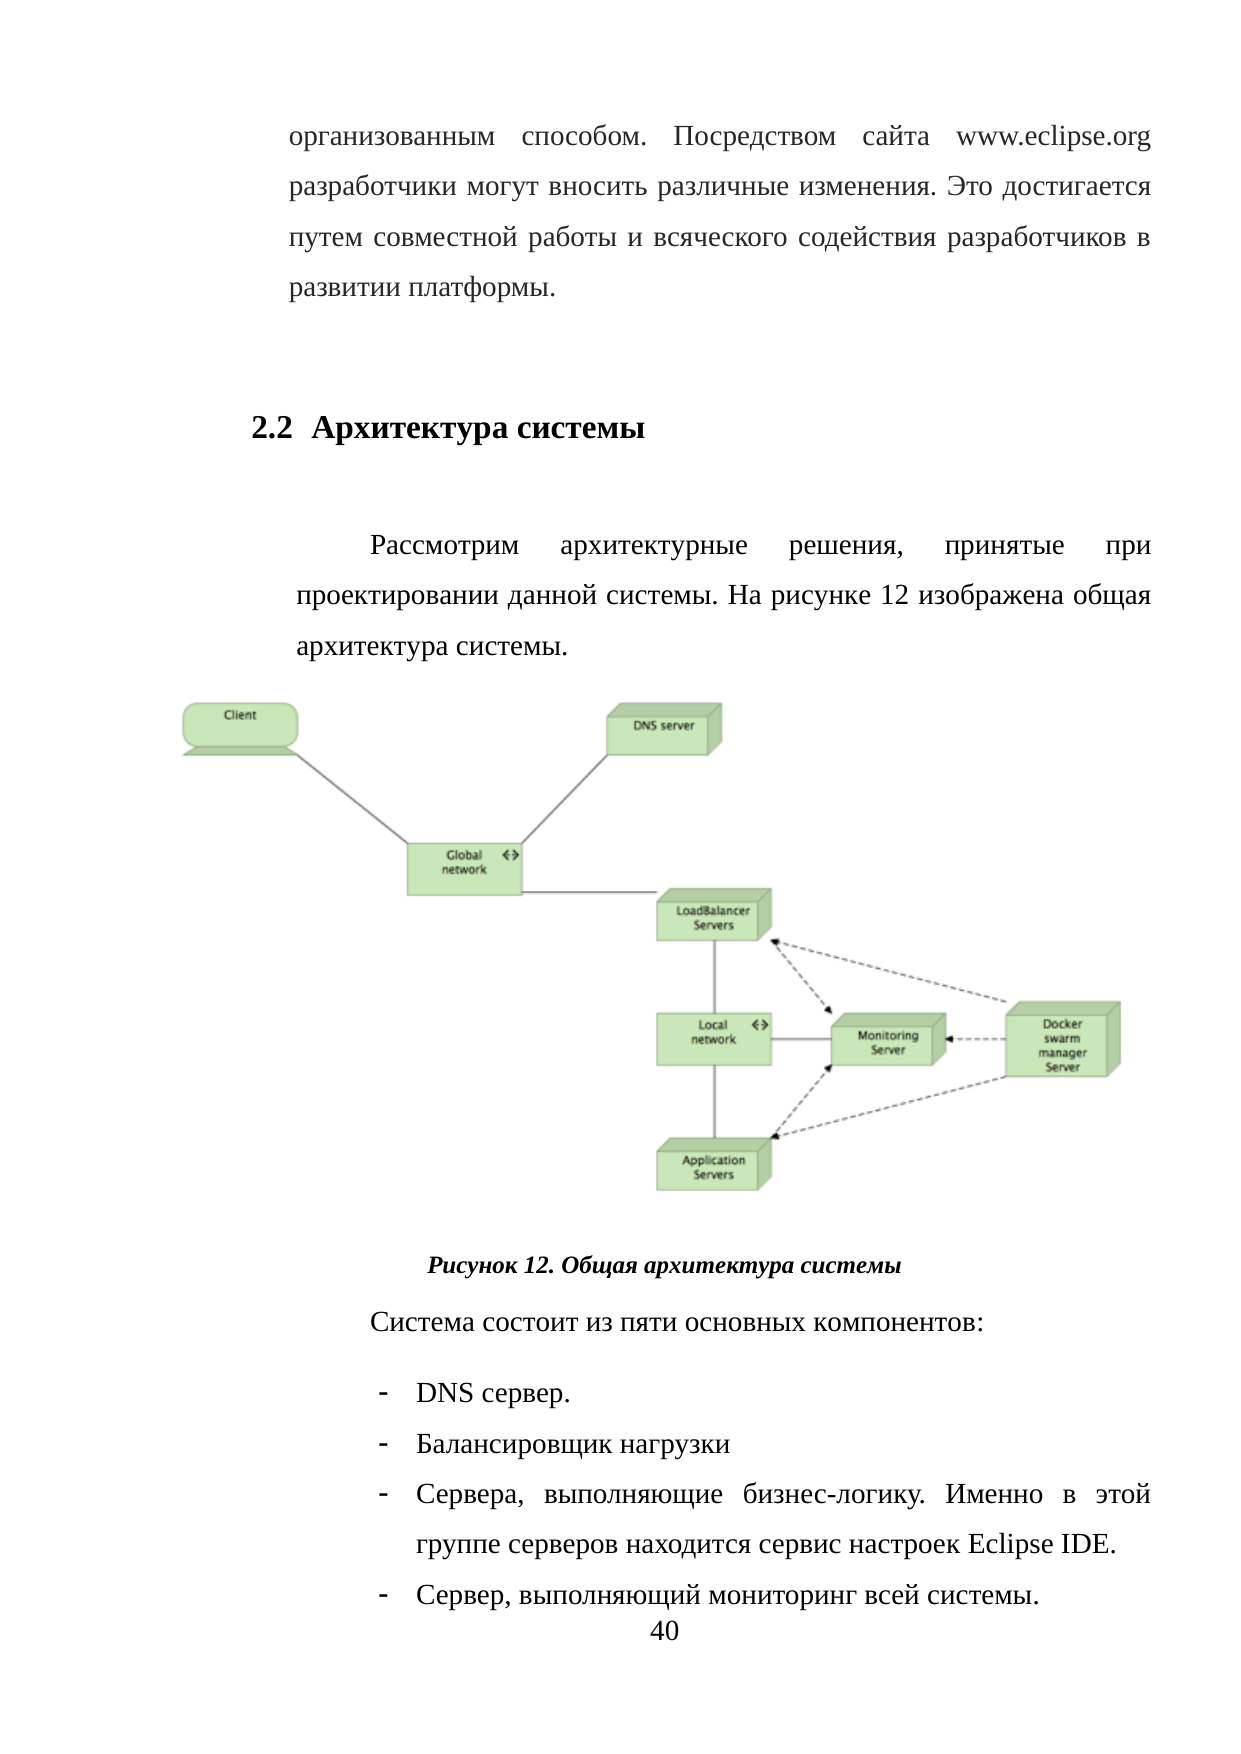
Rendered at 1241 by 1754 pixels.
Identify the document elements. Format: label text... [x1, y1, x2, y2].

list Сервера, выполняющие бизнес-логику. Именно в этой группе серверов находится сервис настроек Eclipse IDE. [378, 1476, 1152, 1560]
text Рассмотрим архитектурные решения, принятые при проектировании данной системы. На рисунке 12 изображена общая архитектура системы. [296, 527, 1152, 661]
picture [178, 698, 1151, 1213]
text Система состоит из пяти основных компонентов: [296, 1304, 1152, 1338]
text Рисунок 12. Общая архитектура системы [177, 1250, 1152, 1279]
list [251, 118, 1152, 303]
list Сервер, выполняющий мониторинг всей системы. [378, 1577, 1152, 1611]
subtitle Архитектура системы [251, 407, 1152, 446]
list DNS сервер. [378, 1375, 1152, 1409]
list Балансировщик нагрузки [378, 1426, 1152, 1459]
